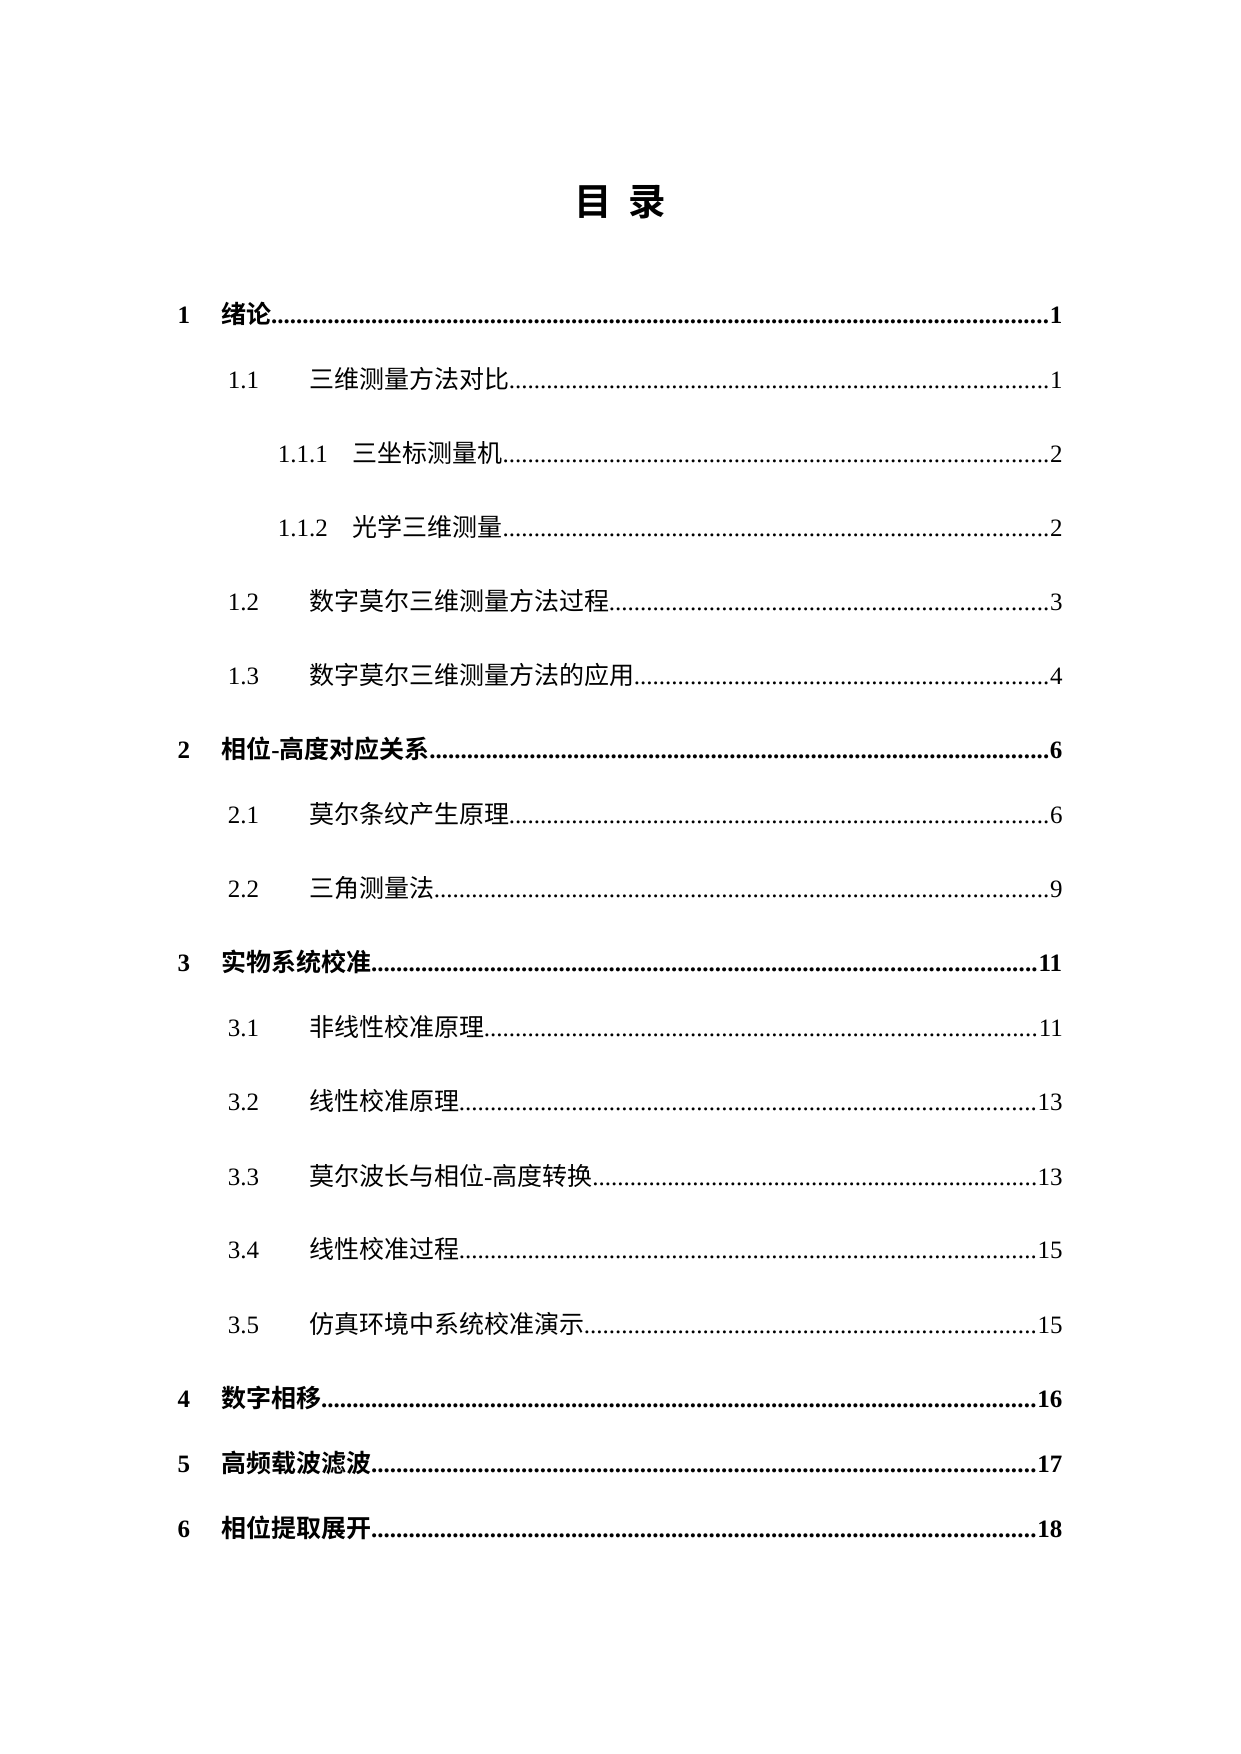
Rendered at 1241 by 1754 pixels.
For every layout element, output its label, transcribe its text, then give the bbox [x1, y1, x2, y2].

text 2 相位-高度对应关系 6 [177, 715, 1063, 780]
text 3.4 线性校准过程 15 [227, 1216, 1063, 1281]
text 3.1 非线性校准原理 11 [227, 993, 1063, 1058]
text 目 录 [177, 166, 1063, 231]
text 3.3 莫尔波长与相位-高度转换 13 [227, 1142, 1063, 1207]
text 4 数字相移 16 [177, 1364, 1063, 1429]
text 6 相位提取展开 18 [177, 1494, 1063, 1559]
text 1.3 数字莫尔三维测量方法的应用 4 [227, 641, 1063, 706]
text 2.1 莫尔条纹产生原理 6 [227, 780, 1063, 845]
text 1.1.1 三坐标测量机 2 [277, 419, 1063, 484]
text 1.1 三维测量方法对比 1 [227, 345, 1063, 410]
text 1 绪论 1 [177, 280, 1063, 345]
text 5 高频载波滤波 17 [177, 1429, 1063, 1494]
text 1.1.2 光学三维测量 2 [277, 493, 1063, 558]
text 3.2 线性校准原理 13 [227, 1067, 1063, 1132]
text 3 实物系统校准 11 [177, 928, 1063, 993]
text 2.2 三角测量法 9 [227, 854, 1063, 919]
text 3.5 仿真环境中系统校准演示 15 [227, 1290, 1063, 1355]
text 1.2 数字莫尔三维测量方法过程 3 [227, 567, 1063, 632]
